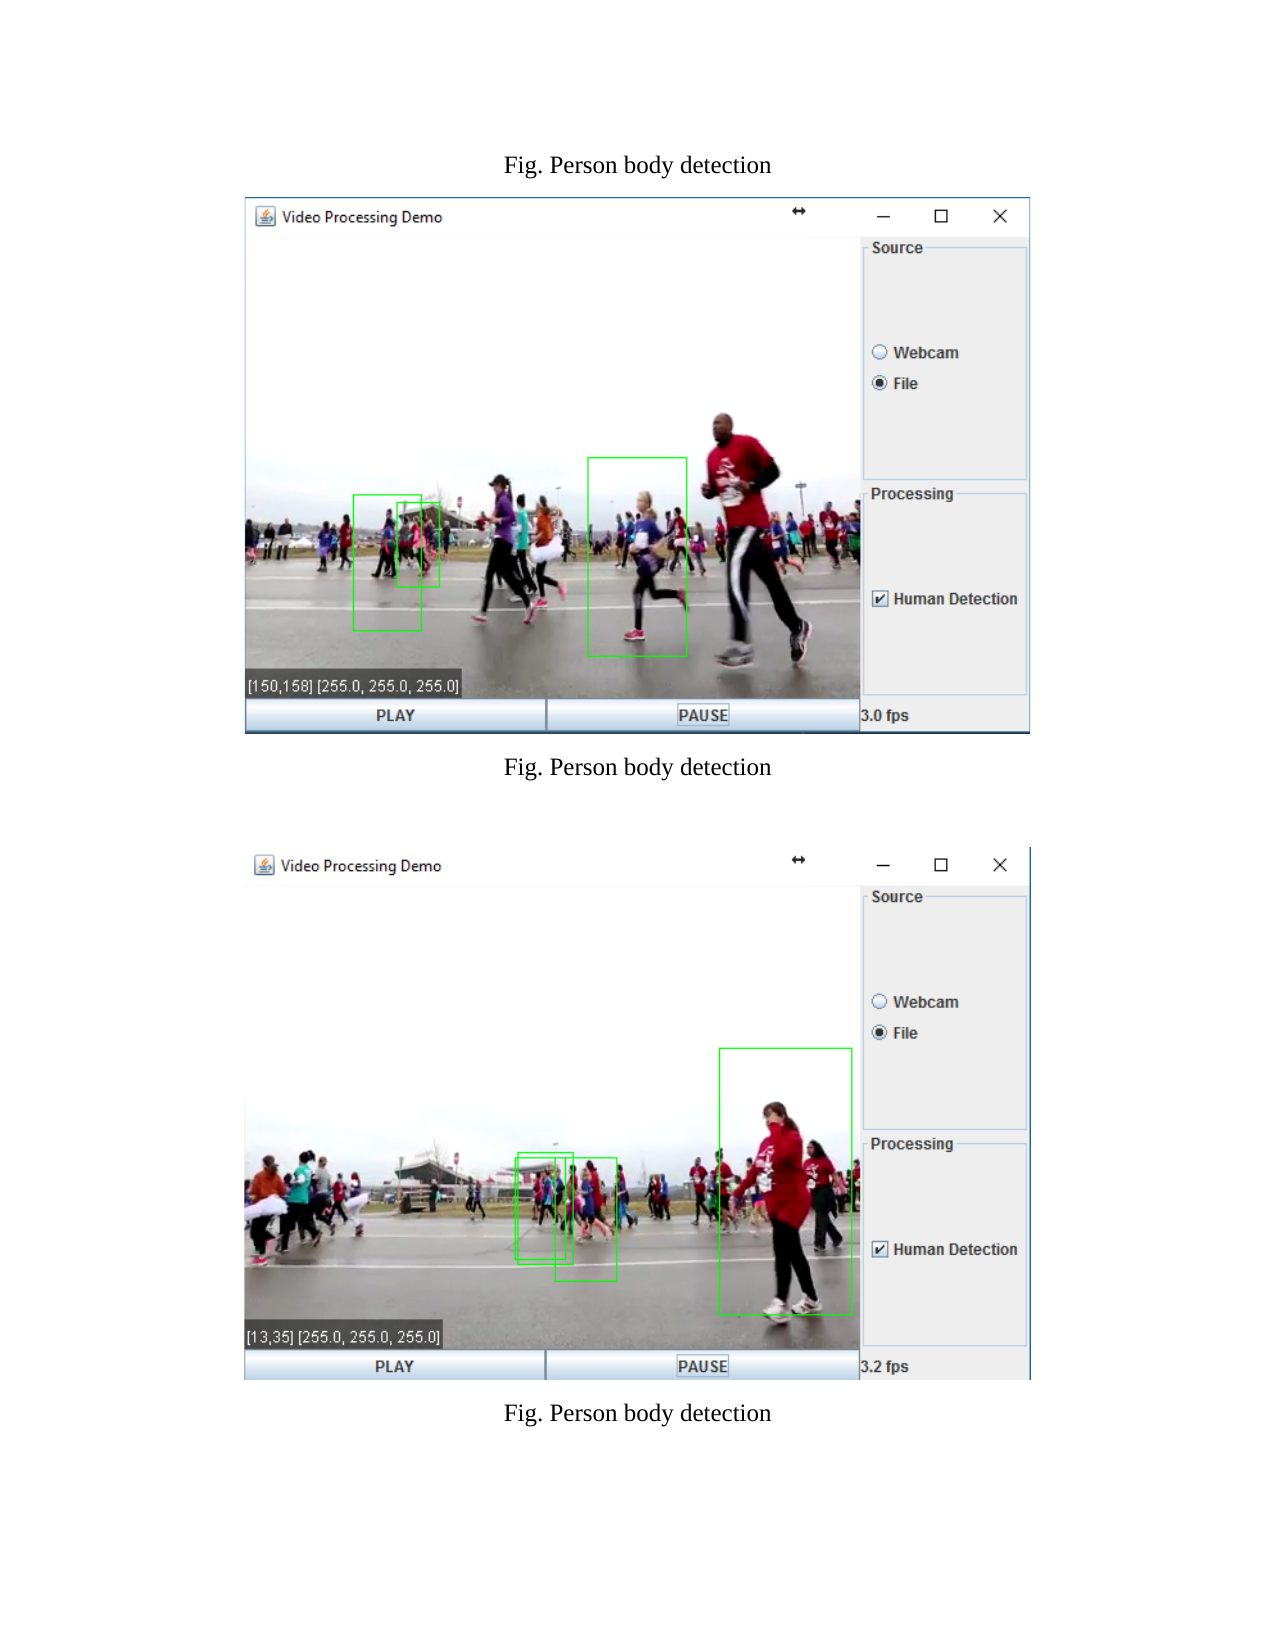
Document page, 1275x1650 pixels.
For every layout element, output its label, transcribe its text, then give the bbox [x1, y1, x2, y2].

picture [244, 847, 1031, 1380]
picture [244, 197, 1031, 734]
text Fig. Person body detection [150, 1398, 1125, 1427]
text Fig. Person body detection [150, 752, 1125, 781]
text Fig. Person body detection [150, 150, 1125, 179]
